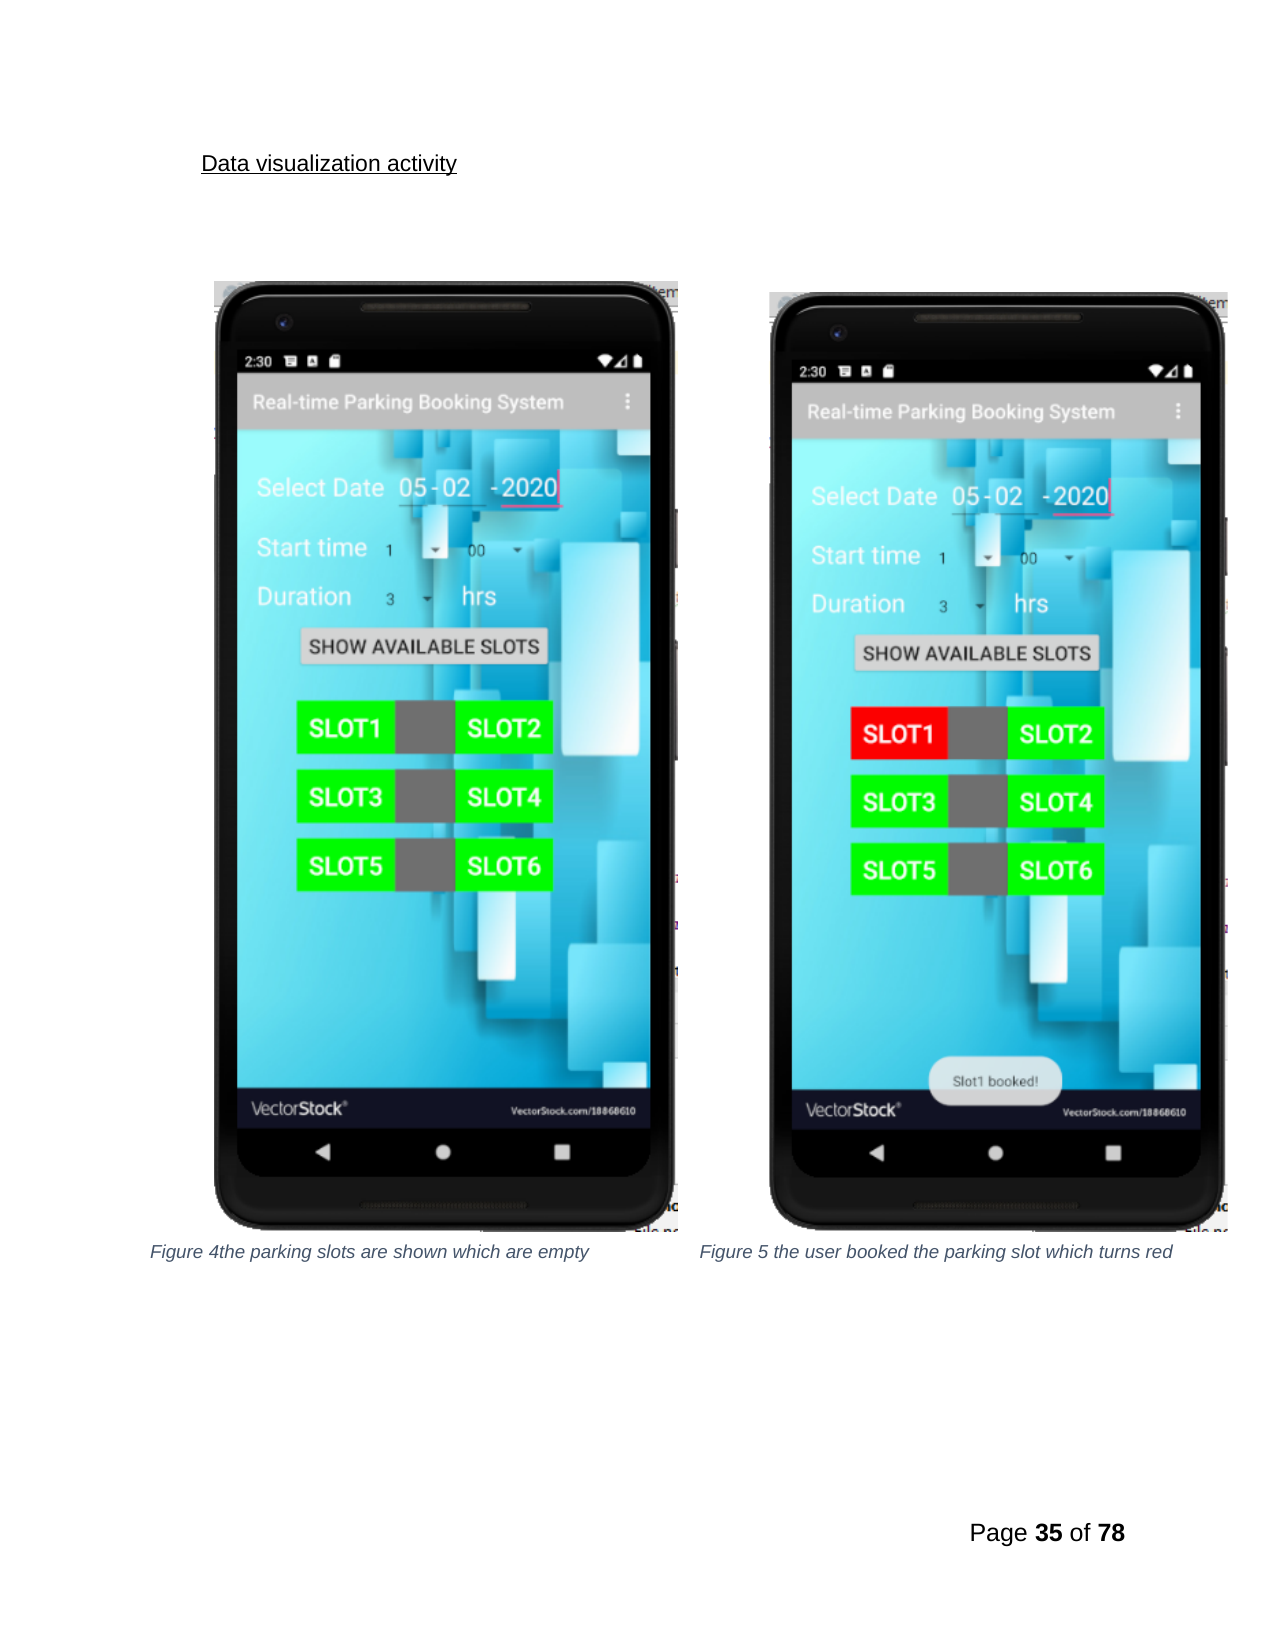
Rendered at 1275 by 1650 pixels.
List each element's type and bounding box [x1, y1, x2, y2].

picture [769, 292, 1228, 1232]
picture [214, 281, 678, 1232]
